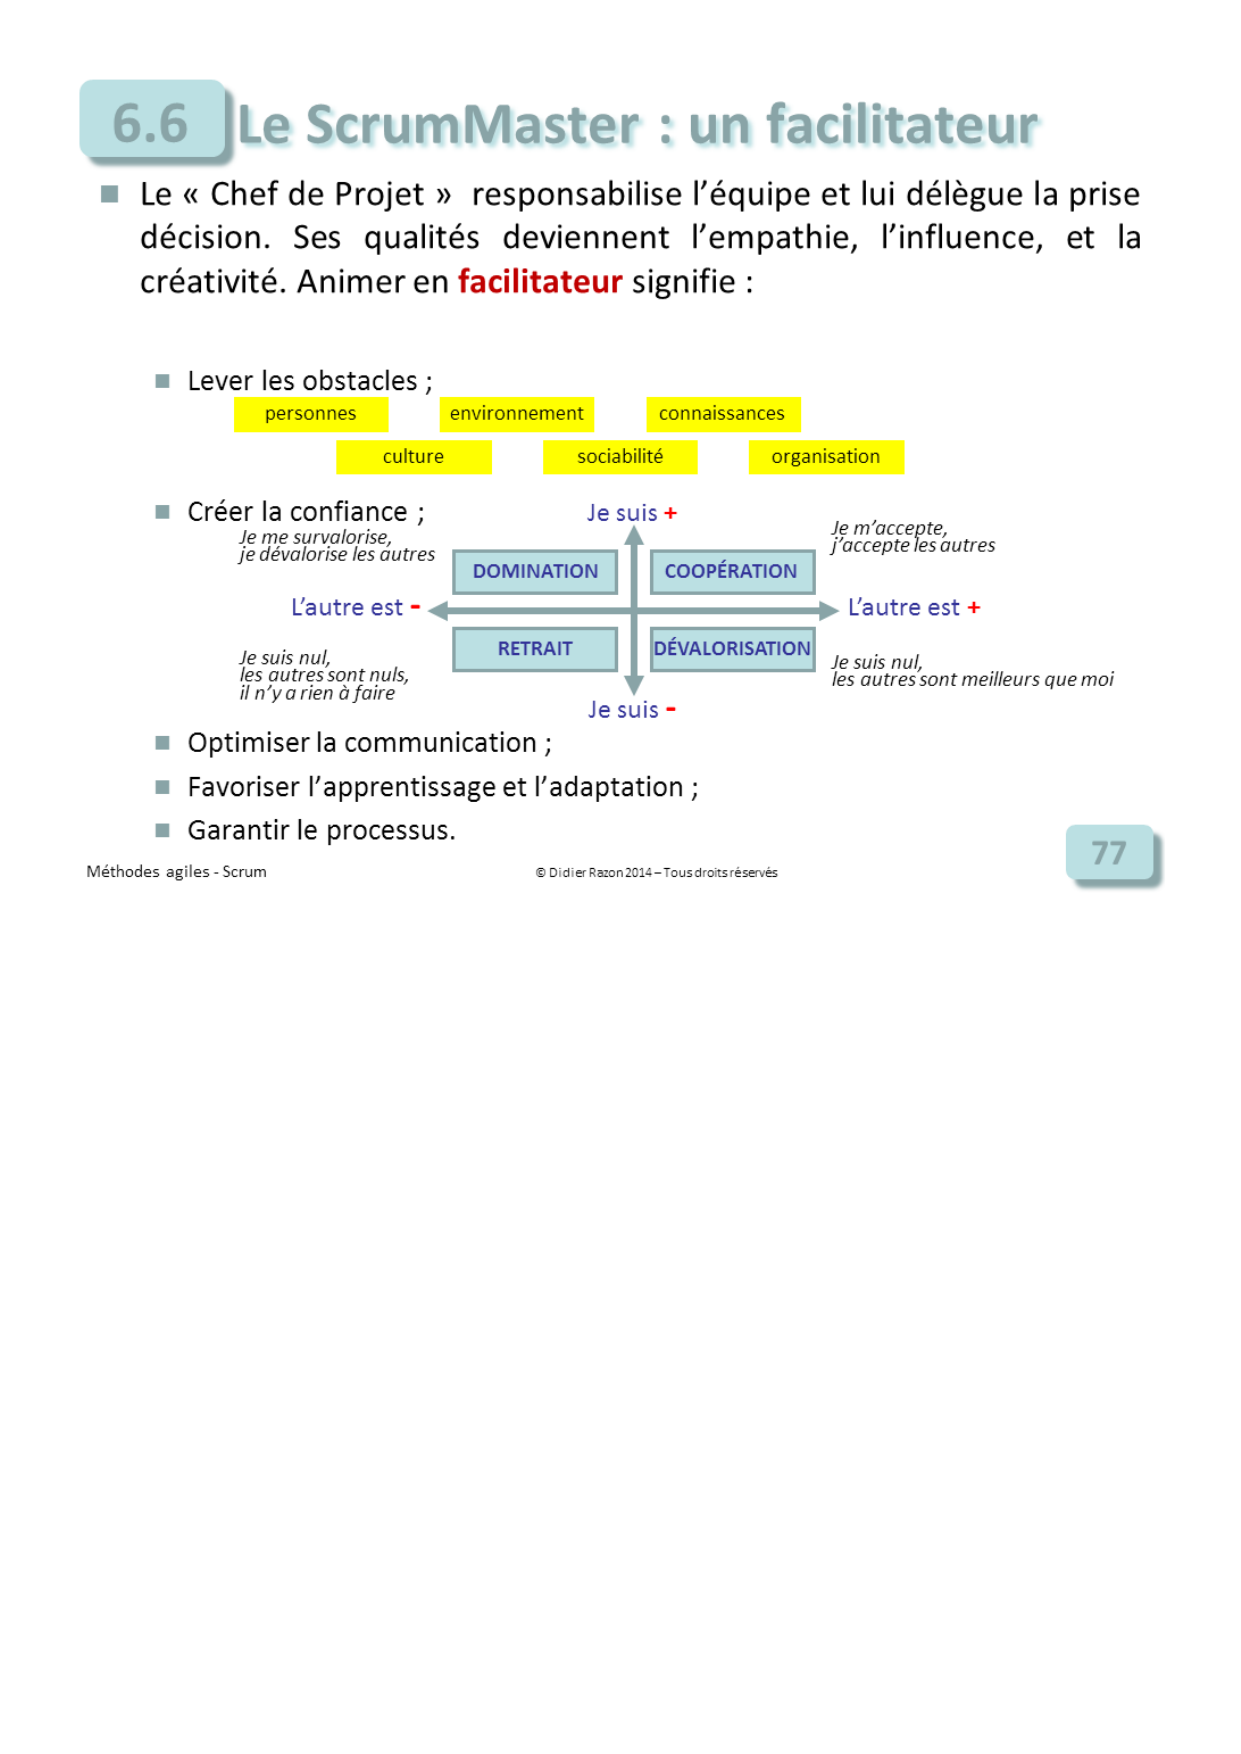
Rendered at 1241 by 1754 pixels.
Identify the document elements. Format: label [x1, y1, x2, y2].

picture [75, 75, 1166, 893]
